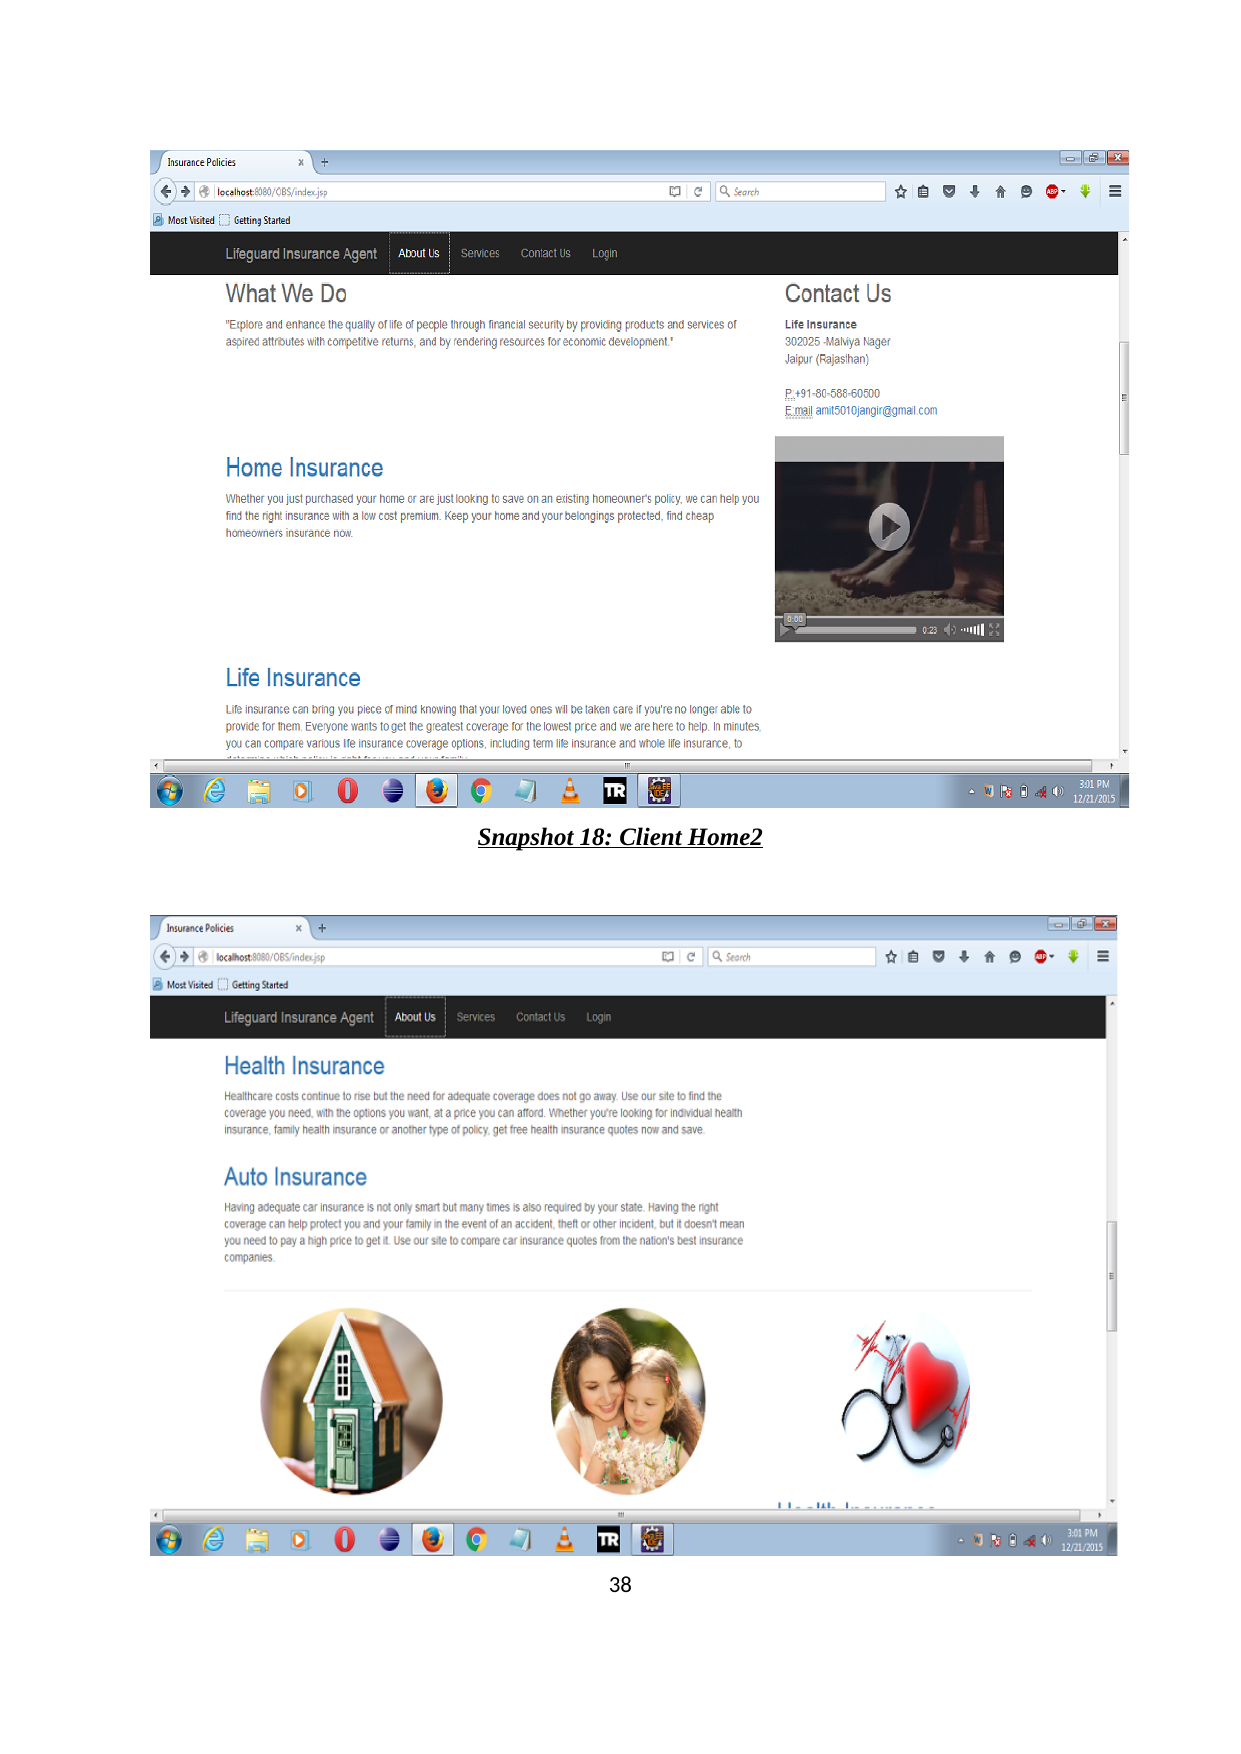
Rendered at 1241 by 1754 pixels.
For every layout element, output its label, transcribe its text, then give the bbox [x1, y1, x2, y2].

picture [150, 915, 1118, 1556]
picture [150, 150, 1130, 808]
list Snapshot 18: Client Home2 [150, 822, 1090, 850]
